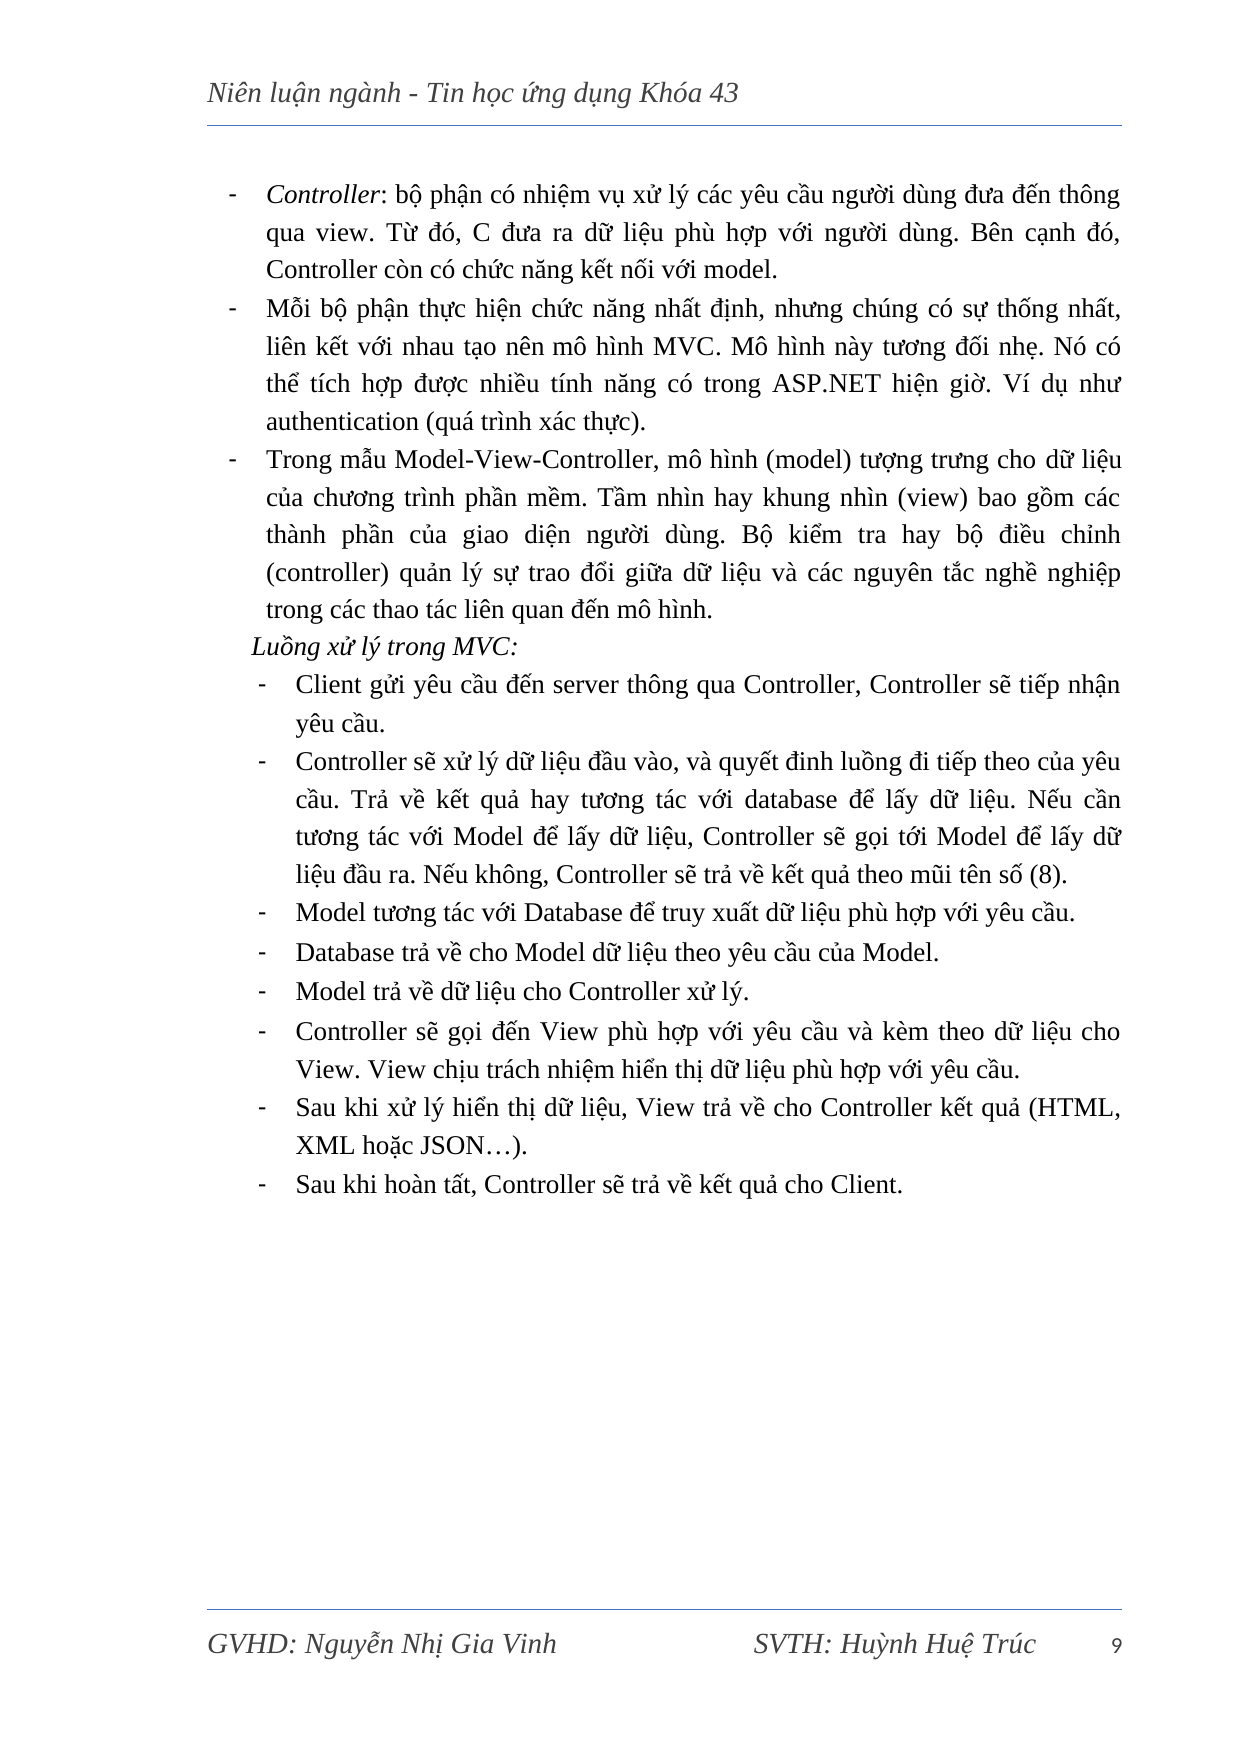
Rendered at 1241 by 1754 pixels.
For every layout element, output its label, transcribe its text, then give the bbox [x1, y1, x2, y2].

list Model trả về dữ liệu cho Controller xử lý. [258, 974, 1122, 1007]
list Sau khi xử lý hiển thị dữ liệu, View trả về cho Controller kết quả (HTML, XML hoặc JSON…). [258, 1090, 1122, 1161]
text Luồng xử lý trong MVC: [207, 630, 1122, 661]
list Database trả về cho Model dữ liệu theo yêu cầu của Model. [258, 935, 1122, 968]
list Model tương tác với Database để truy xuất dữ liệu phù hợp với yêu cầu. [258, 895, 1122, 928]
list Controller: bộ phận có nhiệm vụ xử lý các yêu cầu người dùng đưa đến thông qua view. Từ đó, C đưa ra dữ liệu phù hợp với người dùng. Bên cạnh đó, Controller còn có chức năng kết nối với model. [228, 177, 1122, 285]
list Controller sẽ xử lý dữ liệu đầu vào, và quyết đinh luồng đi tiếp theo của yêu cầu. Trả về kết quả hay tương tác với database để lấy dữ liệu. Nếu cần tương tác với Model để lấy dữ liệu, Controller sẽ gọi tới Model để lấy dữ liệu đầu ra. Nếu không, Controller sẽ trả về kết quả theo mũi tên số (8). [258, 744, 1122, 889]
list Client gửi yêu cầu đến server thông qua Controller, Controller sẽ tiếp nhận yêu cầu. [258, 668, 1122, 738]
list Controller sẽ gọi đến View phù hợp với yêu cầu và kèm theo dữ liệu cho View. View chịu trách nhiệm hiển thị dữ liệu phù hợp với yêu cầu. [258, 1014, 1122, 1084]
list Trong mẫu Model-View-Controller, mô hình (model) tượng trưng cho dữ liệu của chương trình phần mềm. Tầm nhìn hay khung nhìn (view) bao gồm các thành phần của giao diện người dùng. Bộ kiểm tra hay bộ điều chỉnh (controller) quản lý sự trao đổi giữa dữ liệu và các nguyên tắc nghề nghiệp trong các thao tác liên quan đến mô hình. [228, 442, 1122, 624]
list Sau khi hoàn tất, Controller sẽ trả về kết quả cho Client. [258, 1167, 1122, 1200]
list Mỗi bộ phận thực hiện chức năng nhất định, nhưng chúng có sự thống nhất, liên kết với nhau tạo nên mô hình MVC. Mô hình này tương đối nhẹ. Nó có thể tích hợp được nhiều tính năng có trong ASP.NET hiện giờ. Ví dụ như authentication (quá trình xác thực). [228, 291, 1122, 436]
